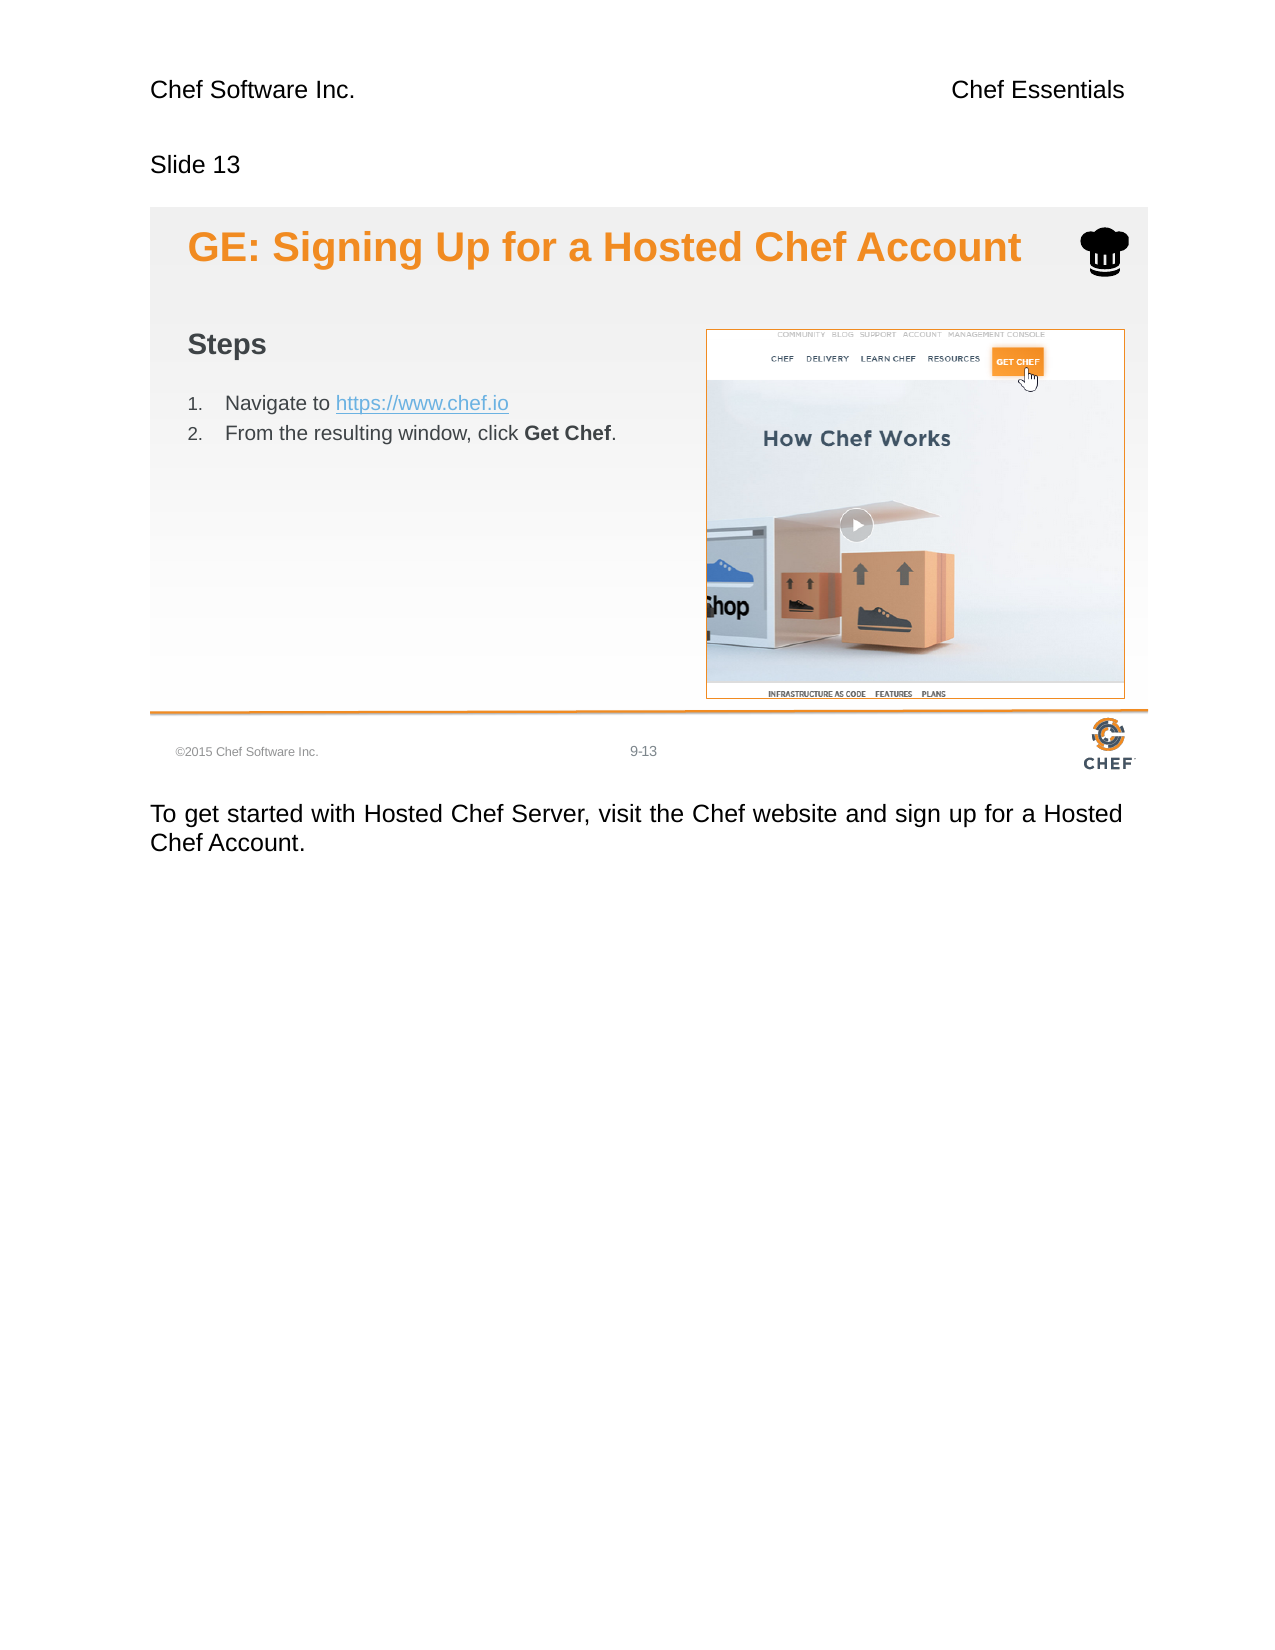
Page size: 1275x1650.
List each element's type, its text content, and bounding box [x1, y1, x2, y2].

text To get started with Hosted Chef Server, visit the Chef website and sign up for a Hosted Chef Account. [150, 799, 1125, 857]
text Slide 13 [150, 150, 1125, 179]
